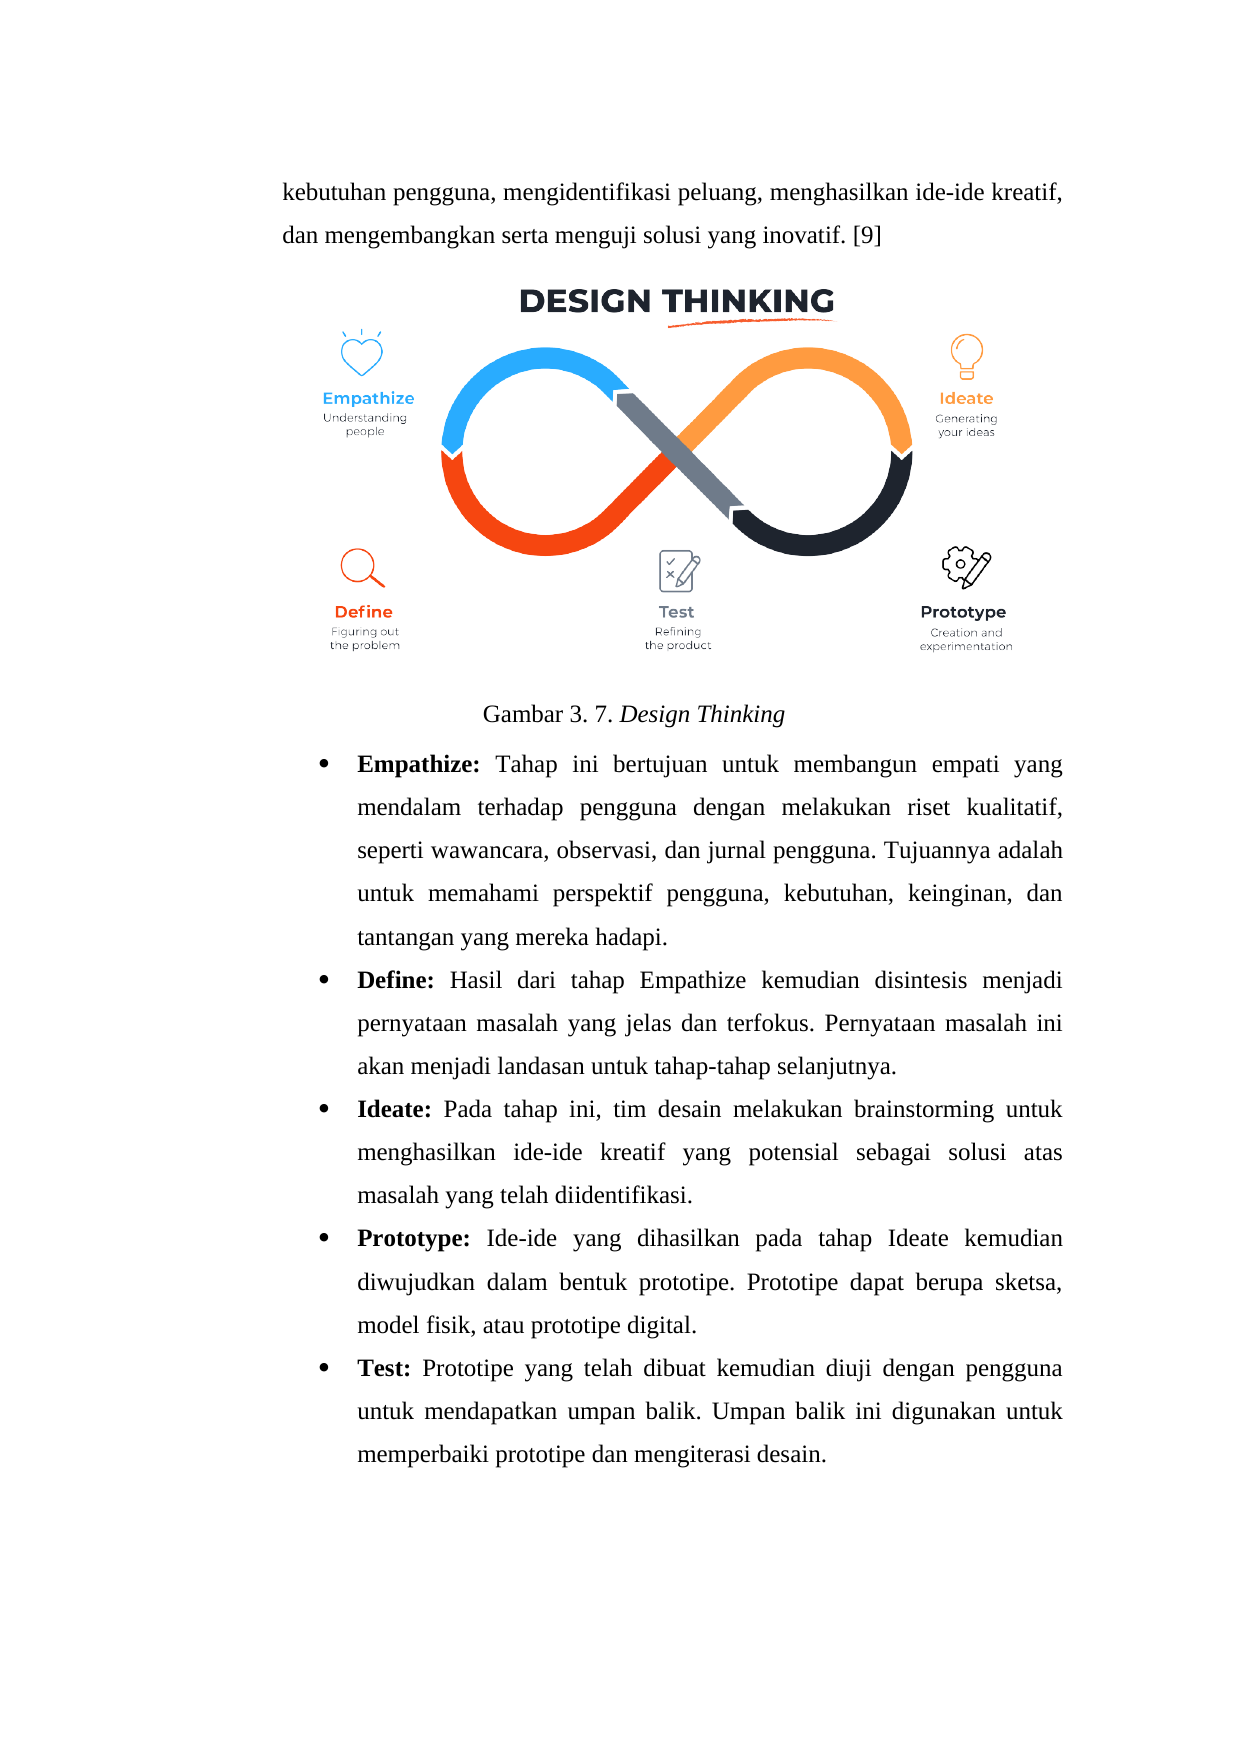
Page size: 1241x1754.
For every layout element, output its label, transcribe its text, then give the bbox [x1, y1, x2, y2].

list Empathize: Tahap ini bertujuan untuk membangun empati yang mendalam terhadap pengguna dengan melakukan riset kualitatif, seperti wawancara, observasi, dan jurnal pengguna. Tujuannya adalah untuk memahami perspektif pengguna, kebutuhan, keinginan, dan tantangan yang mereka hadapi. [319, 749, 1063, 950]
list Ideate: Pada tahap ini, tim desain melakukan brainstorming untuk menghasilkan ide-ide kreatif yang potensial sebagai solusi atas masalah yang telah diidentifikasi. [319, 1094, 1063, 1209]
picture [293, 263, 1052, 686]
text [282, 177, 1063, 249]
list Define: Hasil dari tahap Empathize kemudian disintesis menjadi pernyataan masalah yang jelas dan terfokus. Pernyataan masalah ini akan menjadi landasan untuk tahap-tahap selanjutnya. [319, 965, 1063, 1080]
list Prototype: Ide-ide yang dihasilkan pada tahap Ideate kemudian diwujudkan dalam bentuk prototipe. Prototipe dapat berupa sketsa, model fisik, atau prototipe digital. [319, 1223, 1063, 1338]
list Test: Prototipe yang telah dibuat kemudian diuji dengan pengguna untuk mendapatkan umpan balik. Umpan balik ini digunakan untuk memperbaiki prototipe dan mengiterasi desain. [319, 1353, 1063, 1468]
text Gambar 3. 7. Design Thinking [207, 699, 1063, 728]
